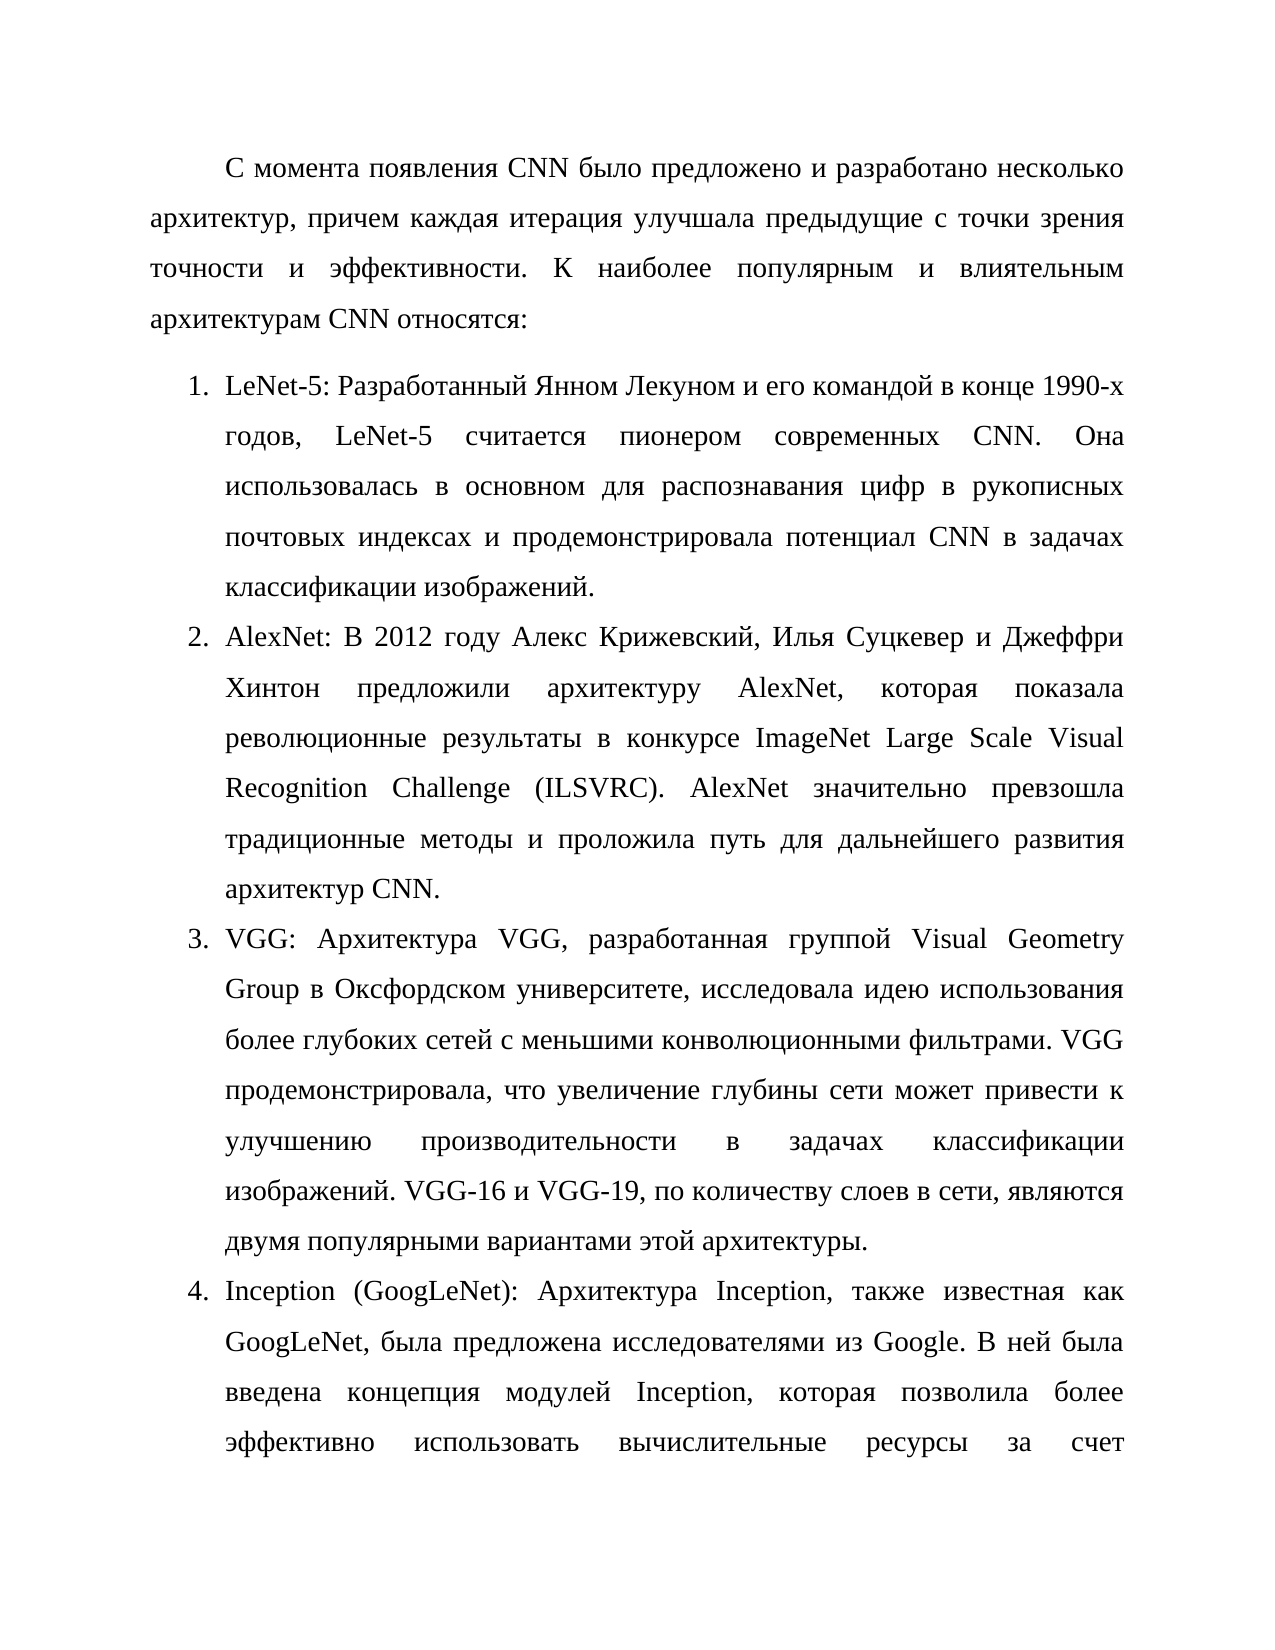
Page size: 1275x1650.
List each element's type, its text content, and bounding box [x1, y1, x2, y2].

list LeNet-5: Разработанный Янном Лекуном и его командой в конце 1990-х годов, LeNet-5 считается пионером современных CNN. Она использовалась в основном для распознавания цифр в рукописных почтовых индексах и продемонстрировала потенциал CNN в задачах классификации изображений. [187, 368, 1125, 603]
list AlexNet: В 2012 году Алекс Крижевский, Илья Суцкевер и Джеффри Хинтон предложили архитектуру AlexNet, которая показала революционные результаты в конкурсе ImageNet Large Scale Visual Recognition Challenge (ILSVRC). AlexNet значительно превзошла традиционные методы и проложила путь для дальнейшего развития архитектур CNN. [187, 619, 1125, 904]
text С момента появления CNN было предложено и разработано несколько архитектур, причем каждая итерация улучшала предыдущие с точки зрения точности и эффективности. К наиболее популярным и влиятельным архитектурам CNN относятся: [150, 150, 1125, 334]
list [187, 1273, 1125, 1458]
list VGG: Архитектура VGG, разработанная группой Visual Geometry Group в Оксфордском университете, исследовала идею использования более глубоких сетей с меньшими конволюционными фильтрами. VGG продемонстрировала, что увеличение глубины сети может привести к улучшению производительности в задачах классификации изображений. VGG-16 и VGG-19, по количеству слоев в сети, являются двумя популярными вариантами этой архитектуры. [187, 921, 1125, 1257]
